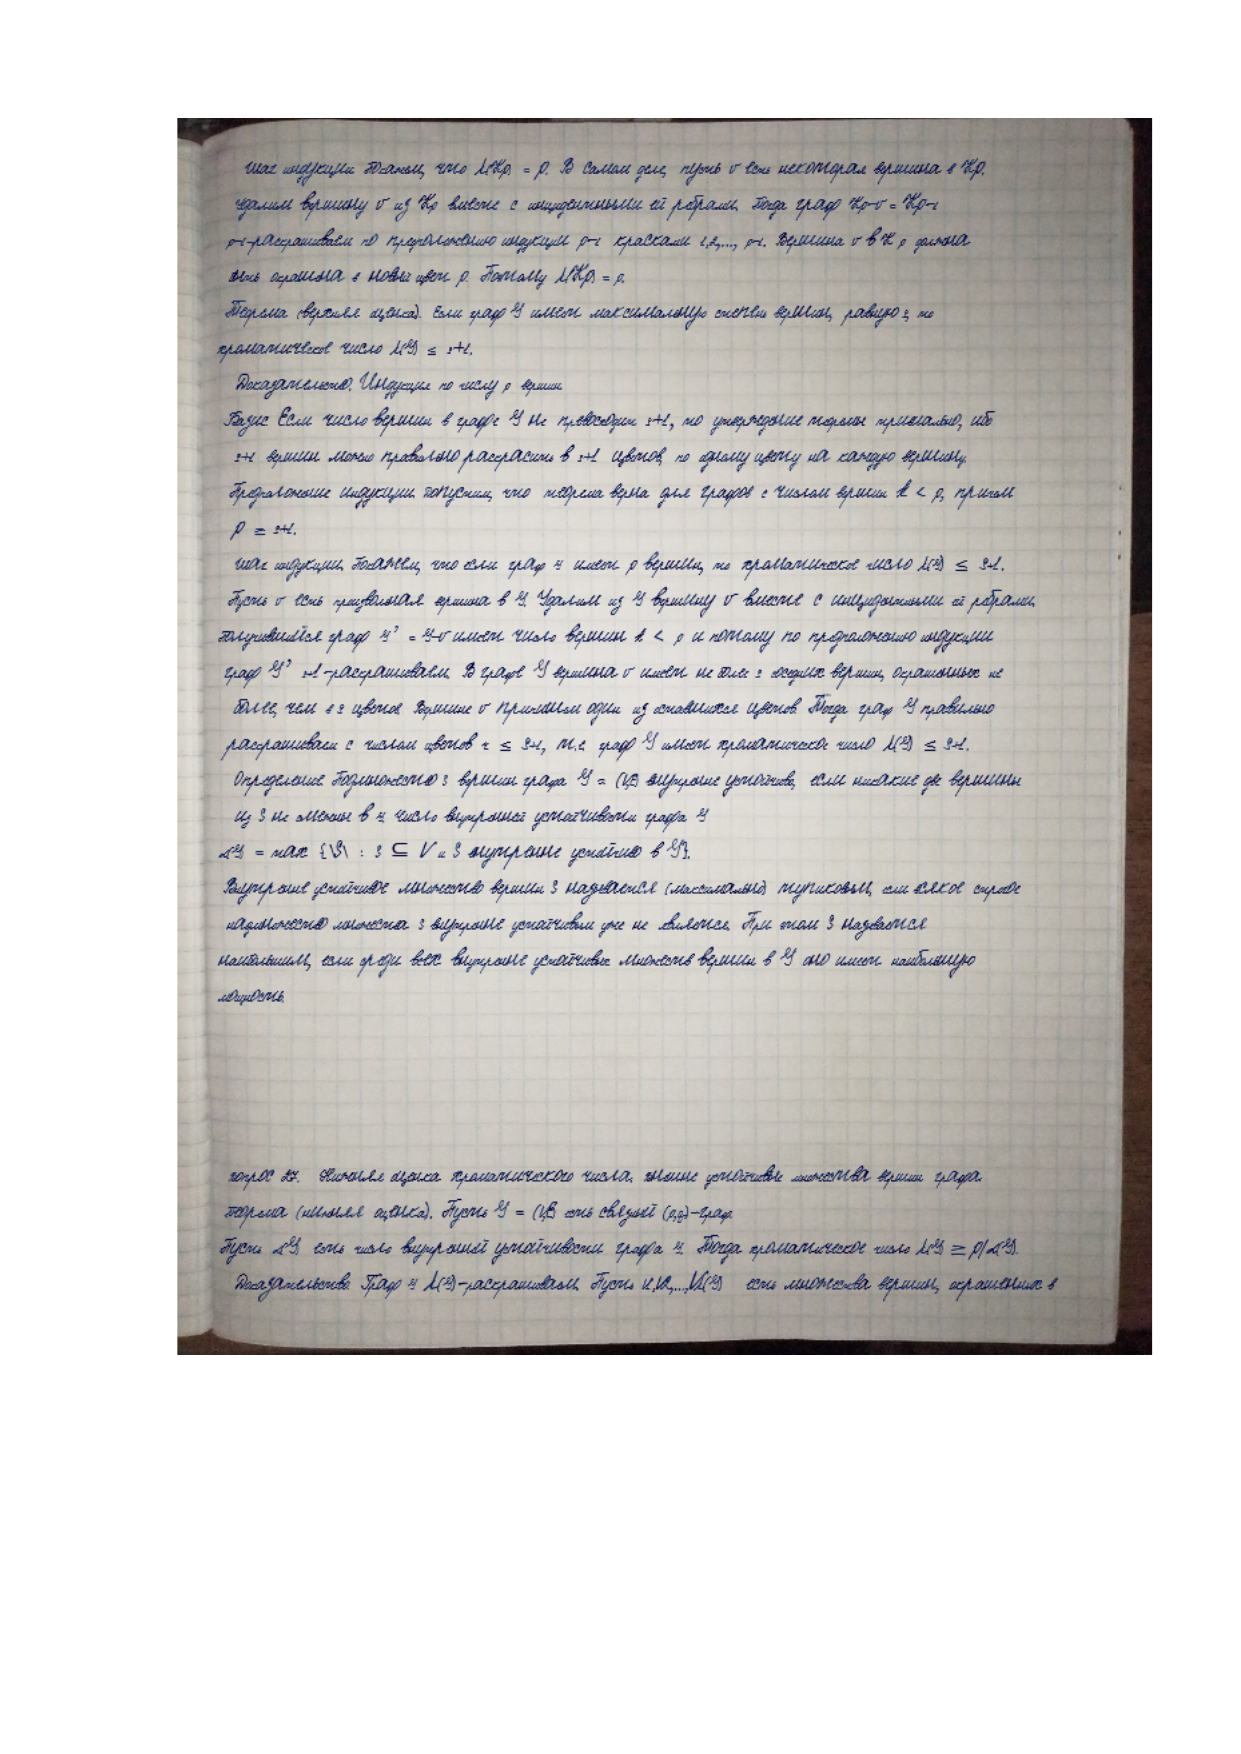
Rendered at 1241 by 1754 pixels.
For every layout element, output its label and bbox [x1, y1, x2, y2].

picture [177, 118, 1153, 1355]
